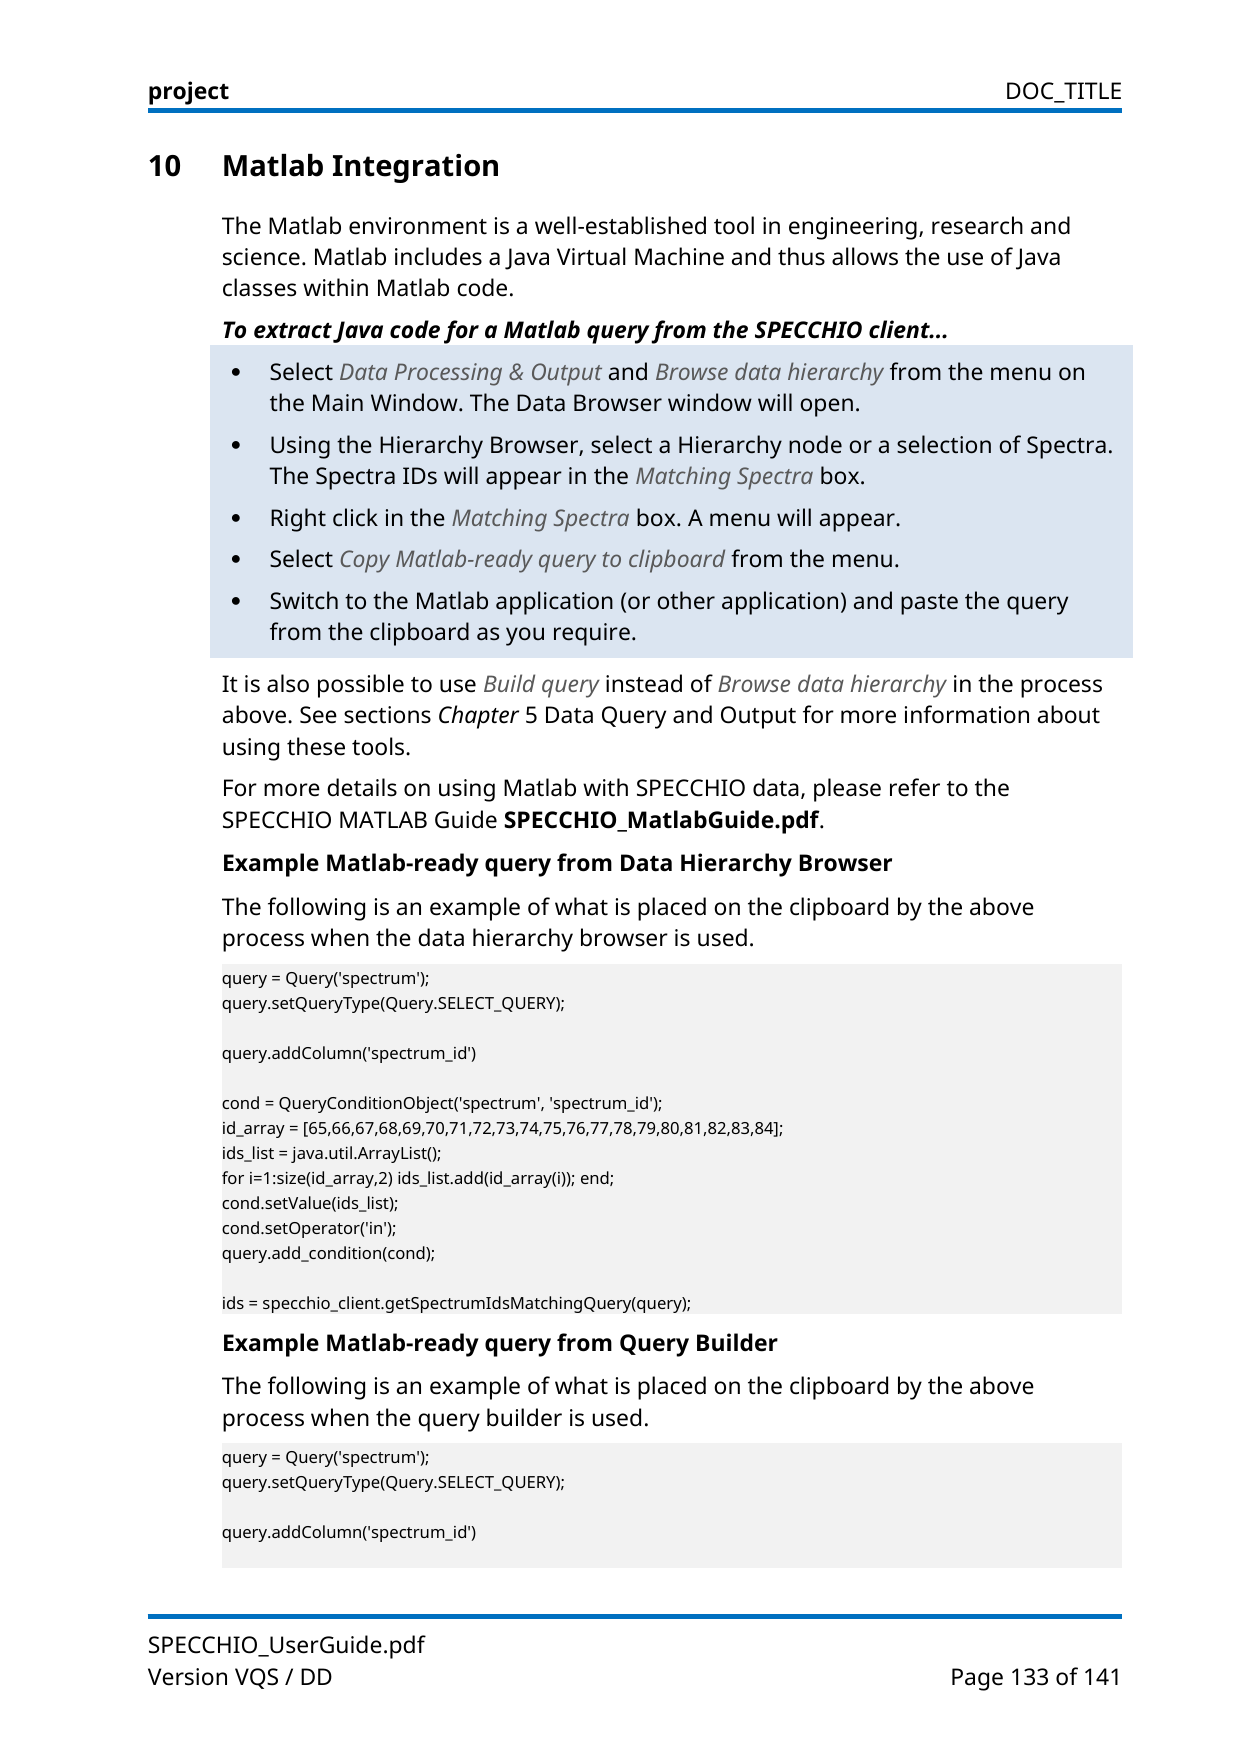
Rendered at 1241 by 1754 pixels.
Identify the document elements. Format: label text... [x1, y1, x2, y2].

subtitle To extract Java code for a Matlab query from the SPECCHIO client... [222, 314, 1122, 345]
text ids_list = java.util.ArrayList(); [222, 1139, 1122, 1164]
subtitle Example Matlab-ready query from Query Builder [222, 1327, 1122, 1358]
text query.addColumn('spectrum_id') [222, 1039, 1122, 1064]
table_header Select Data Processing & Output and Browse data hierarchy from the menu on the Main Window. The Data Browser window will open. Using the Hierarchy Browser, select a Hierarchy node or a selection of Spectra. The Spectra IDs will appear in the Matching Spectra box. Right click in the Matching Spectra box. A menu will appear. Select Copy Matlab-ready query to clipboard from the menu. Switch to the Matlab application (or other application) and paste the query from the clipboard as you require. [210, 345, 1133, 658]
text query.setQueryType(Query.SELECT_QUERY); [222, 989, 1122, 1014]
text for i=1:size(id_array,2) ids_list.add(id_array(i)); end; [222, 1164, 1122, 1189]
text It is also possible to use Build query instead of Browse data hierarchy in the process above. See sections Chapter 5 Data Query and Output for more information about using these tools. [222, 668, 1122, 762]
text The following is an example of what is placed on the clipboard by the above process when the data hierarchy browser is used. [222, 891, 1122, 954]
text query.setQueryType(Query.SELECT_QUERY); [222, 1468, 1122, 1493]
text query.add_condition(cond); [222, 1239, 1122, 1264]
subtitle Matlab Integration [148, 145, 1122, 185]
text query = Query('spectrum'); [222, 964, 1122, 989]
text The following is an example of what is placed on the clipboard by the above process when the query builder is used. [222, 1370, 1122, 1433]
text cond.setOperator('in'); [222, 1214, 1122, 1239]
text query.addColumn('spectrum_id') [222, 1518, 1122, 1543]
text The Matlab environment is a well-established tool in engineering, research and science. Matlab includes a Java Virtual Machine and thus allows the use of Java classes within Matlab code. [222, 210, 1122, 304]
text cond.setValue(ids_list); [222, 1189, 1122, 1214]
subtitle Example Matlab-ready query from Data Hierarchy Browser [222, 847, 1122, 879]
text ids = specchio_client.getSpectrumIdsMatchingQuery(query); [222, 1289, 1122, 1314]
text query = Query('spectrum'); [222, 1443, 1122, 1468]
text cond = QueryConditionObject('spectrum', 'spectrum_id'); [222, 1089, 1122, 1114]
text id_array = [65,66,67,68,69,70,71,72,73,74,75,76,77,78,79,80,81,82,83,84]; [222, 1114, 1122, 1139]
text For more details on using Matlab with SPECCHIO data, please refer to the SPECCHIO MATLAB Guide SPECCHIO_MatlabGuide.pdf. [222, 772, 1122, 835]
